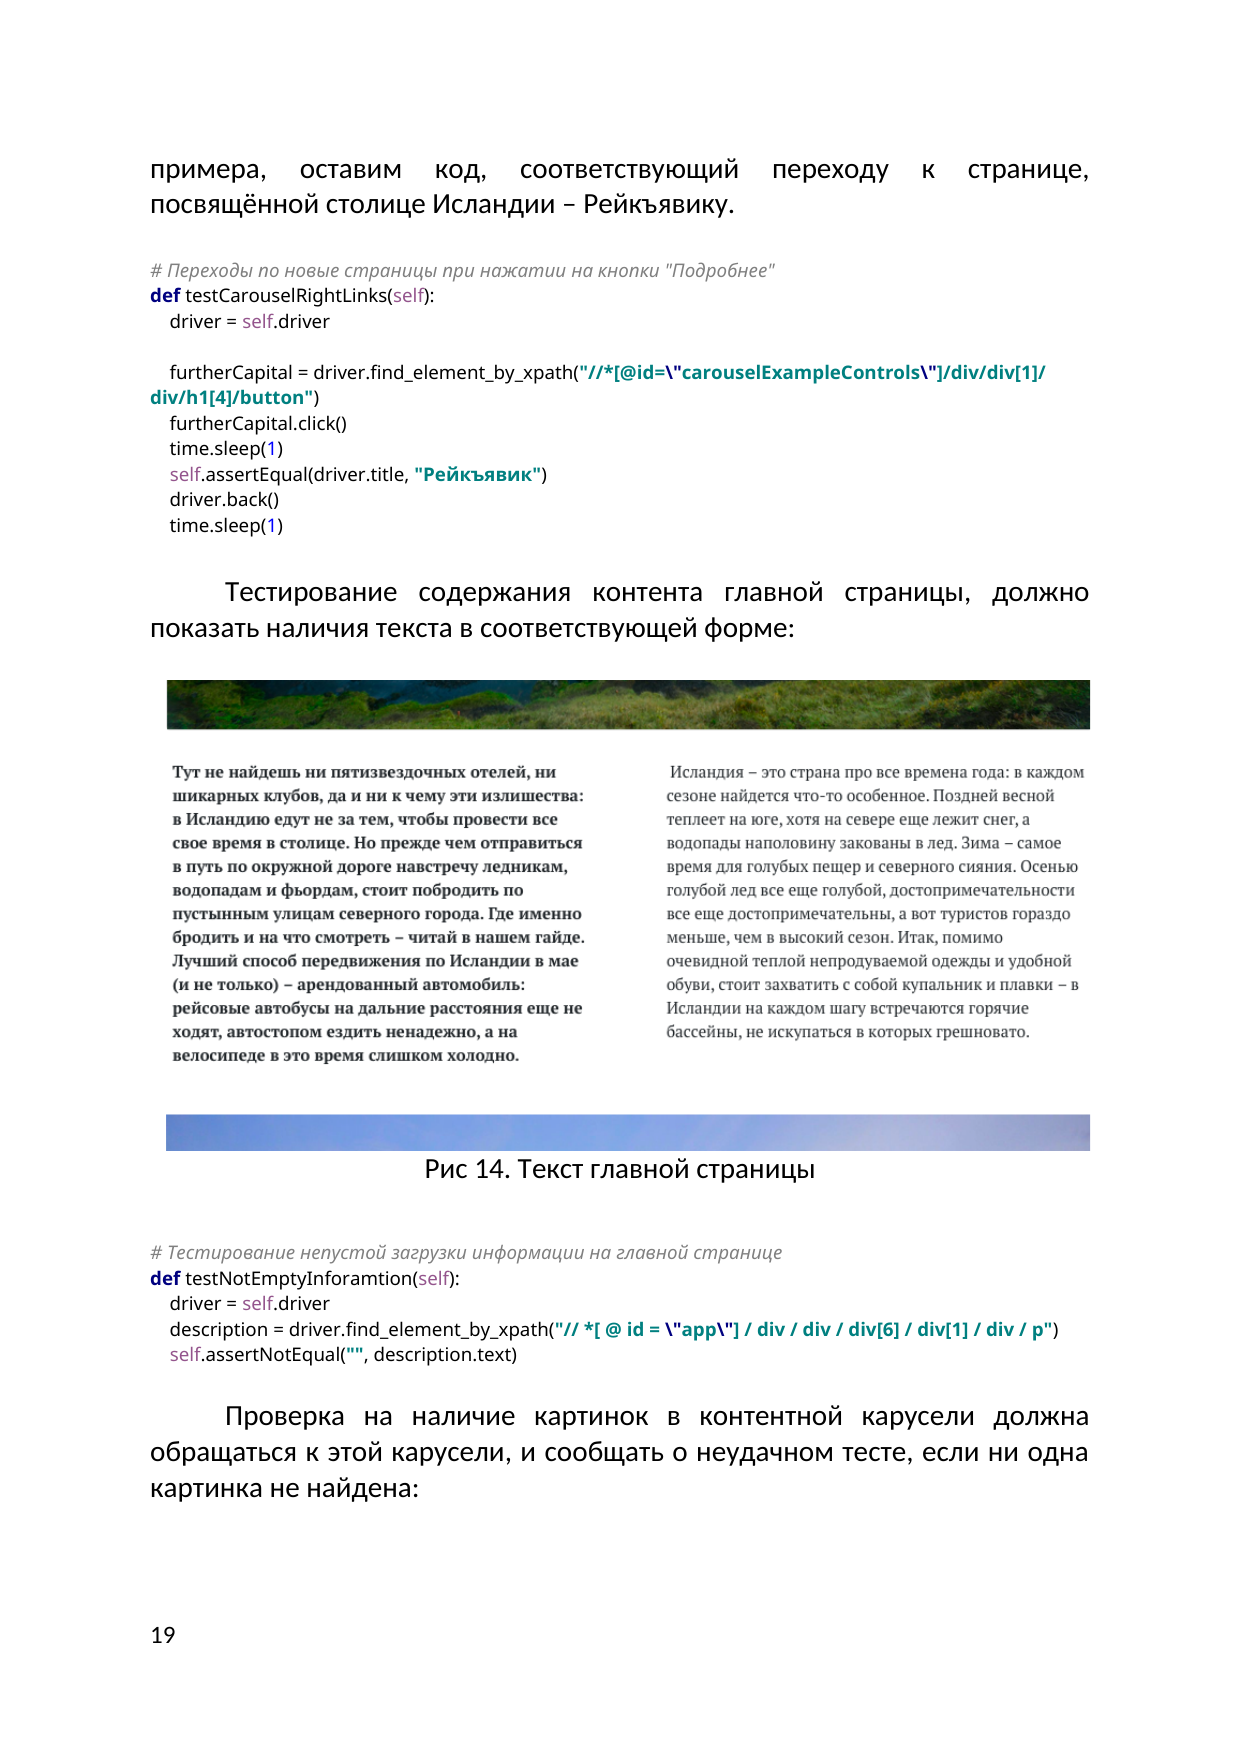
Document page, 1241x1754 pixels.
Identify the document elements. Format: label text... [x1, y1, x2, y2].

text # Переходы по новые страницы при нажатии на кнопки "Подробнее" def testCarouselRightLinks(self): driver = self.driver furtherCapital = driver.find_element_by_xpath("//*[@id=\"carouselExampleControls\"]/div/div[1]/div/h1[4]/button") furtherCapital.click() time.sleep(1) self.assertEqual(driver.title, "Рейкъявик") driver.back() time.sleep(1) [150, 257, 1090, 538]
list Проверка на наличие картинок в контентной карусели должна обращаться к этой карусели, и сообщать о неудачном тесте, если ни одна картинка не найдена: [150, 1397, 1090, 1504]
text Рис 14. Текст главной страницы [150, 1151, 1090, 1186]
list Тестирование содержания контента главной страницы, должно показать наличия текста в соответствующей форме: [150, 573, 1090, 644]
text # Тестирование непустой загрузки информации на главной странице def testNotEmptyInforamtion(self): driver = self.driver description = driver.find_element_by_xpath("// *[ @ id = \"app\"] / div / div / div[6] / div[1] / div / p") self.assertNotEqual("", description.text) [150, 1239, 1090, 1367]
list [150, 150, 1090, 221]
picture [423, 680, 477, 687]
picture [150, 680, 1091, 1151]
